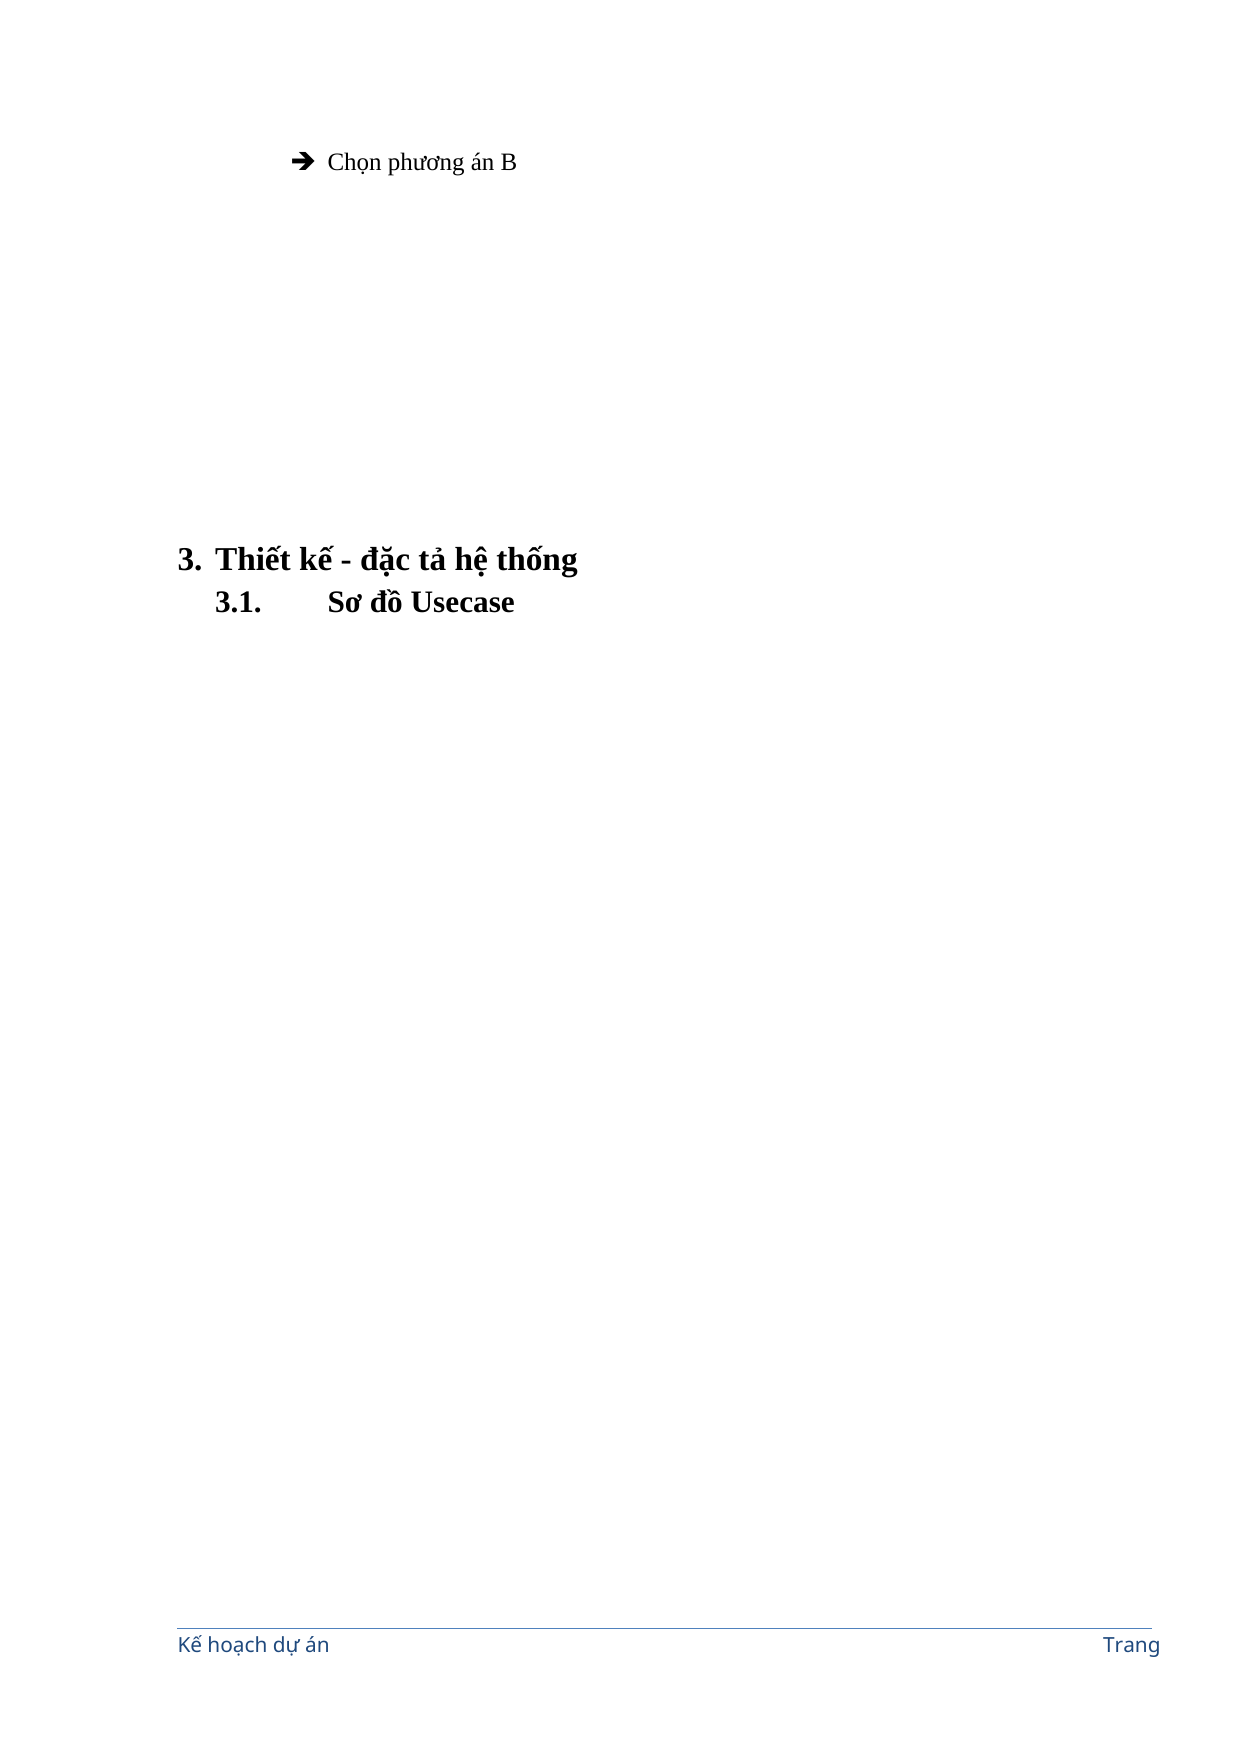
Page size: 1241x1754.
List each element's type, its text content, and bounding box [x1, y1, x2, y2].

list Sơ đồ Usecase [215, 583, 1152, 619]
subtitle Thiết kế - đặc tả hệ thống [177, 539, 1152, 577]
list Chọn phương án B [290, 147, 1152, 176]
